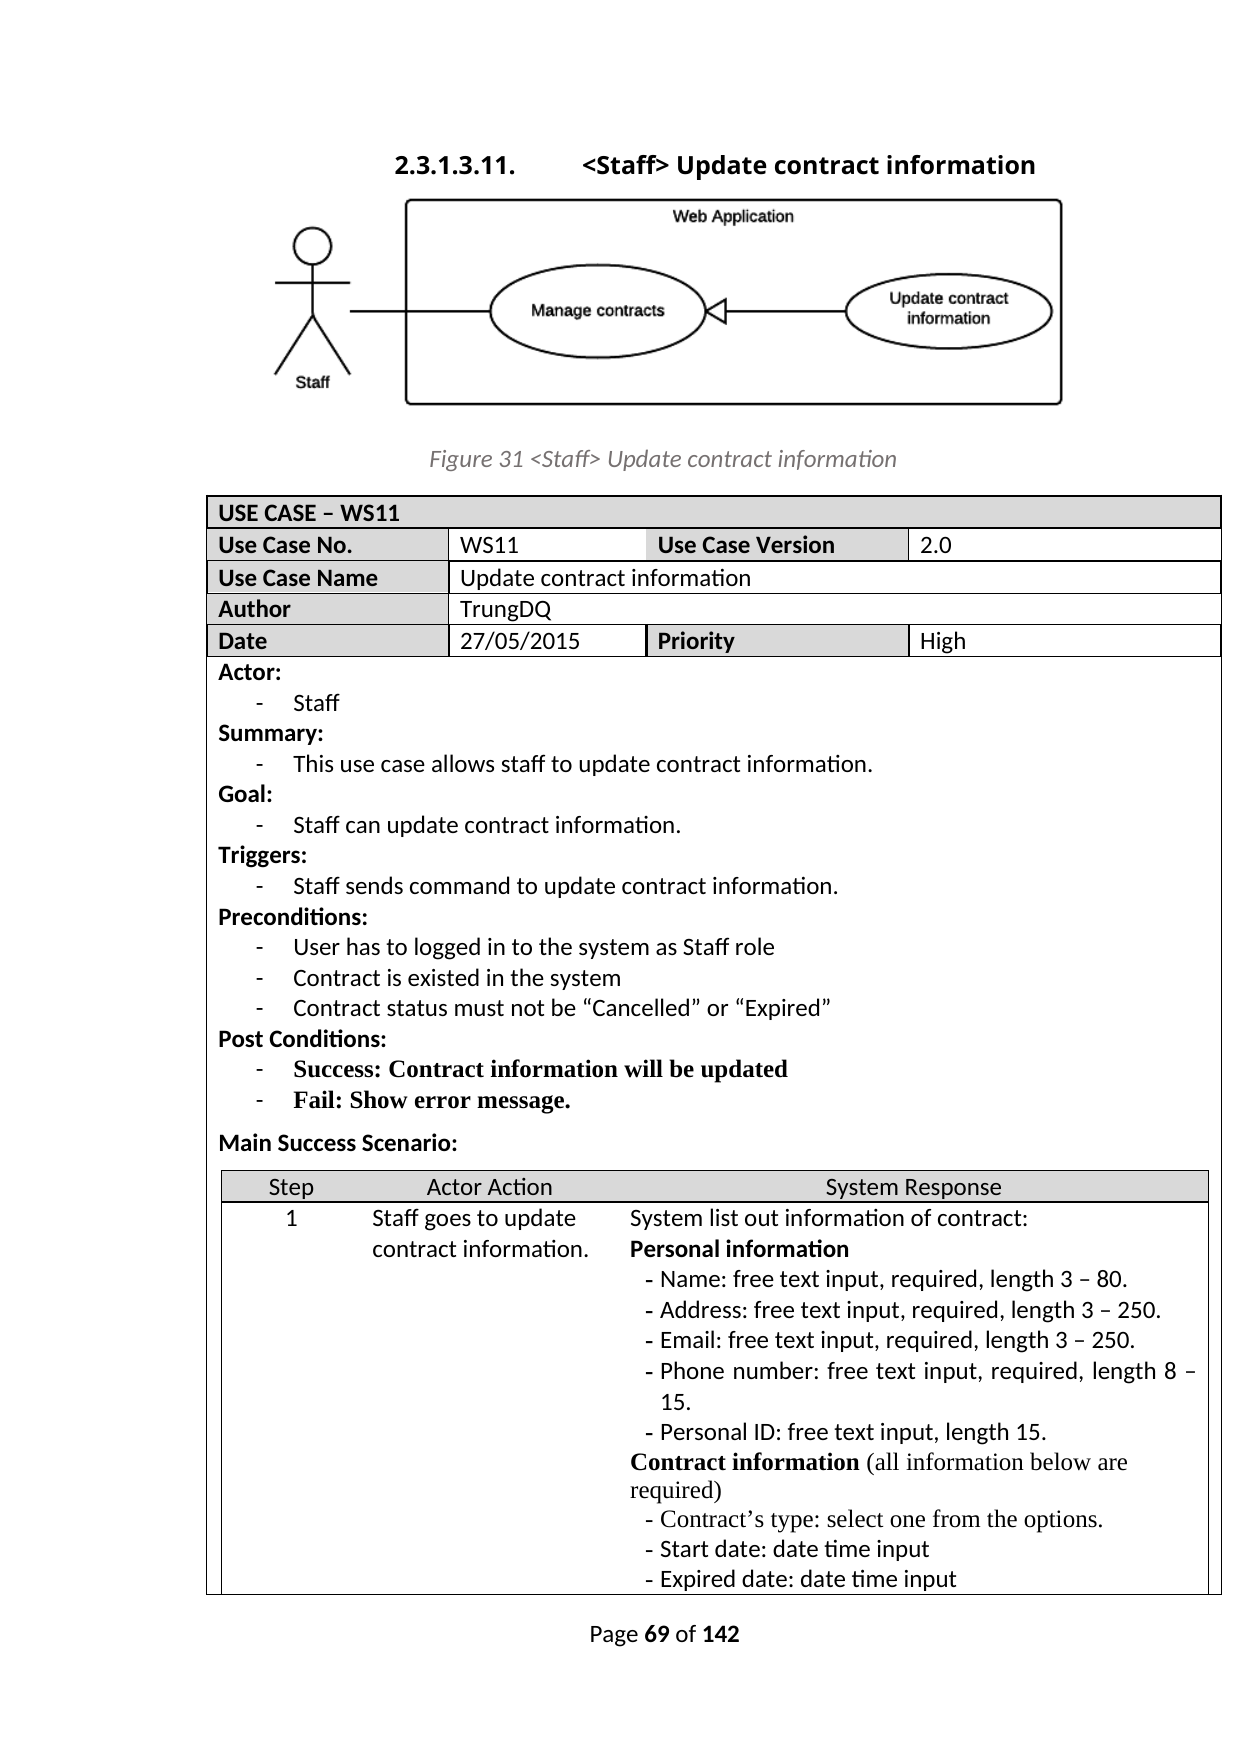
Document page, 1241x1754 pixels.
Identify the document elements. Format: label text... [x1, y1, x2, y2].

table_cell Date [208, 625, 448, 656]
table_cell TrungDQ [449, 594, 1221, 624]
table_cell Update contract information [450, 562, 1220, 592]
table_cell Author [207, 594, 448, 624]
table_cell Use Case No. [207, 529, 448, 560]
table_header USE CASE – WS11 [208, 497, 1220, 527]
table_cell Use Case Name [208, 561, 448, 592]
table_cell 2.0 [909, 529, 1221, 560]
table_cell Use Case Version [646, 529, 908, 560]
picture [244, 184, 1085, 424]
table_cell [207, 657, 1221, 1594]
text Figure <Staff> Update contract information [207, 443, 1122, 474]
table_cell High [910, 625, 1220, 656]
table_cell Priority [648, 625, 908, 656]
table_cell WS11 [449, 529, 646, 560]
subtitle <Staff> Update contract information [394, 148, 1122, 182]
table_cell 27/05/2015 [450, 625, 645, 656]
